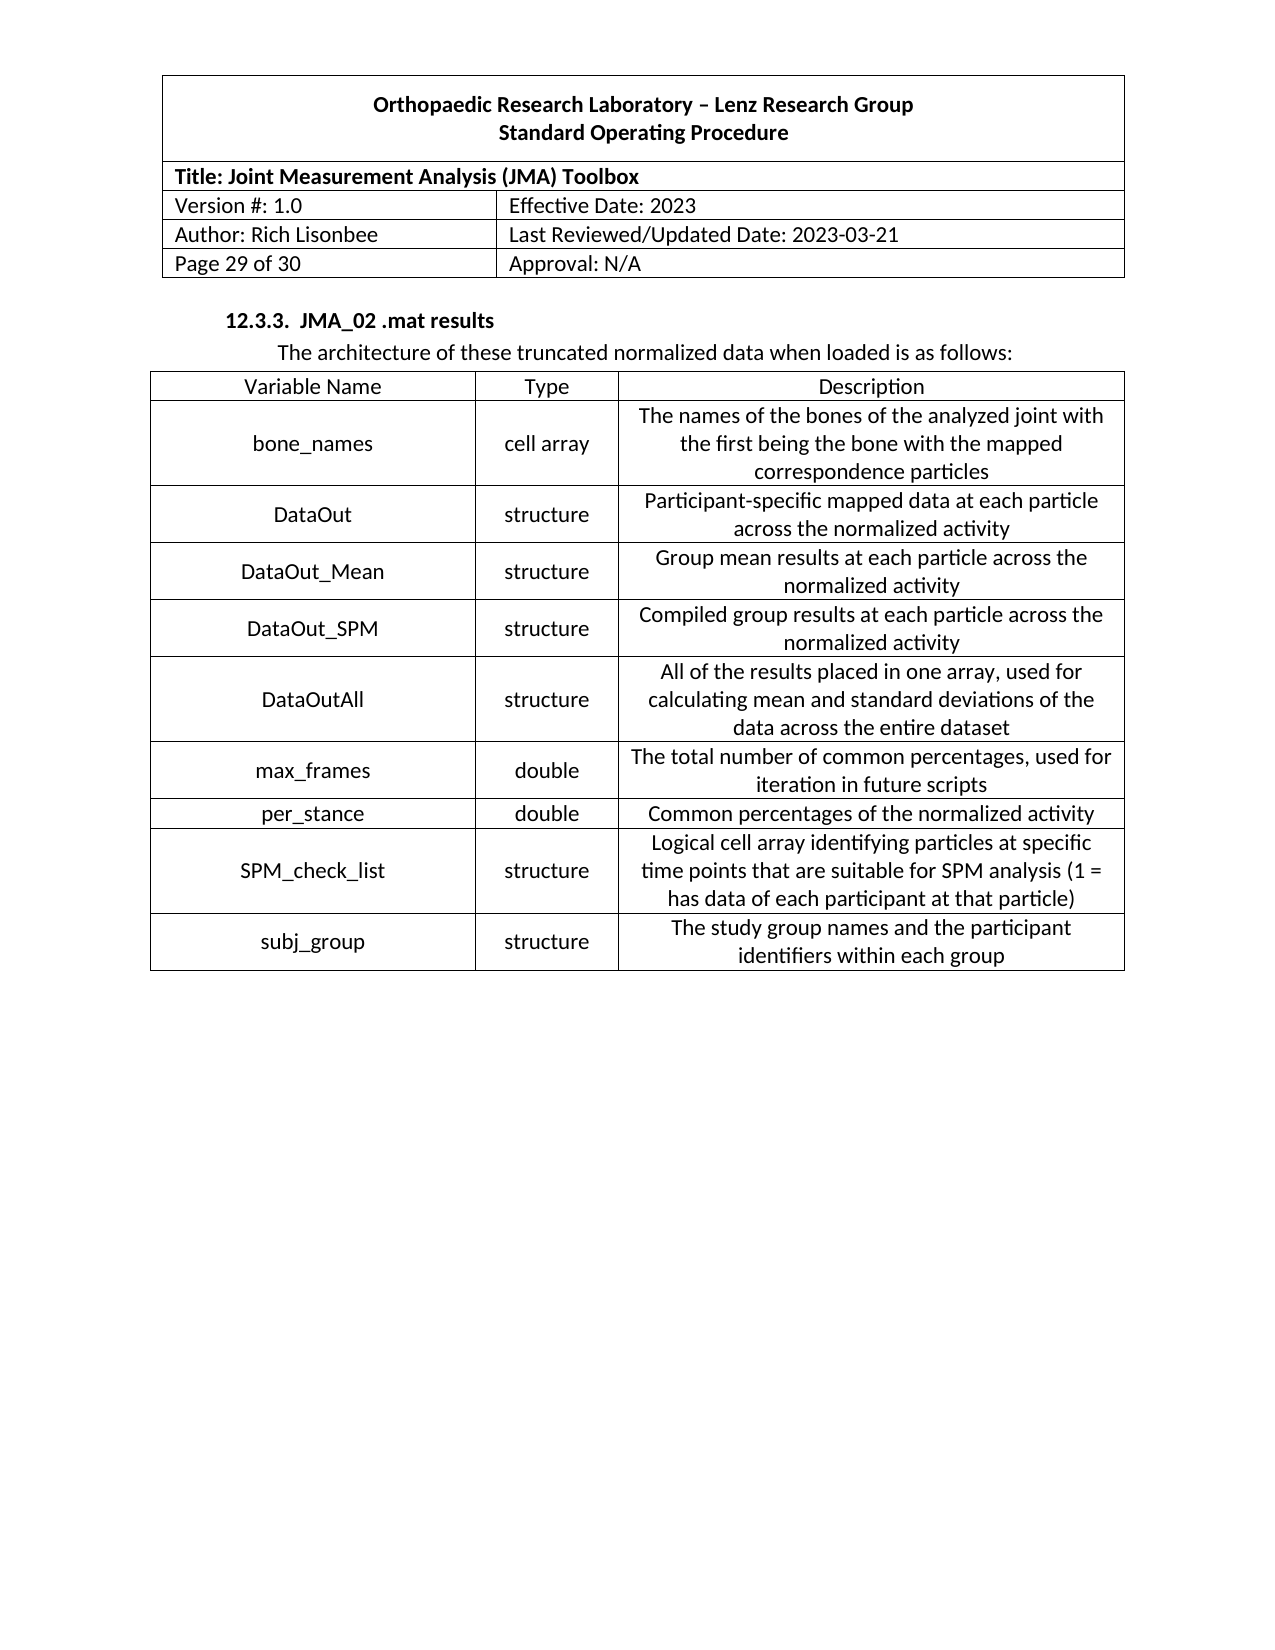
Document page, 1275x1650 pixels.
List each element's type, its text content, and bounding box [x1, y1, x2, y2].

table_cell The study group names and the participant identifiers within each group [619, 914, 1124, 969]
table_cell Participant-specific mapped data at each particle across the normalized activity [619, 486, 1124, 542]
table_cell cell array [476, 401, 618, 485]
table_cell The total number of common percentages, used for iteration in future scripts [619, 742, 1124, 798]
table_cell bone_names [151, 401, 475, 485]
table_cell double [476, 742, 618, 798]
table_cell SPM_check_list [151, 829, 475, 912]
table_cell structure [476, 486, 618, 542]
table_cell The names of the bones of the analyzed joint with the first being the bone with the mapped correspondence particles [619, 401, 1124, 485]
table_header Type [476, 372, 618, 400]
table_cell structure [476, 600, 618, 656]
table_header Variable Name [151, 372, 475, 400]
table_cell DataOut_SPM [151, 600, 475, 656]
table_header Description [619, 372, 1124, 400]
table_cell DataOut_Mean [151, 543, 475, 599]
table_cell DataOut [151, 486, 475, 542]
table_cell Compiled group results at each particle across the normalized activity [619, 600, 1124, 656]
table_cell structure [476, 657, 618, 741]
table_cell per_stance [151, 799, 475, 827]
table_cell structure [476, 829, 618, 912]
list The architecture of these truncated normalized data when loaded is as follows: [277, 338, 1125, 367]
table_cell max_frames [151, 742, 475, 798]
table_cell subj_group [151, 914, 475, 969]
table_cell structure [476, 543, 618, 599]
table_cell All of the results placed in one array, used for calculating mean and standard deviations of the data across the entire dataset [619, 657, 1124, 741]
table_cell structure [476, 914, 618, 969]
table_cell DataOutAll [151, 657, 475, 741]
table_cell Common percentages of the normalized activity [619, 799, 1124, 827]
table_cell double [476, 799, 618, 827]
table_cell Logical cell array identifying particles at specific time points that are suitable for SPM analysis (1 = has data of each participant at that particle) [619, 829, 1124, 912]
table_cell Group mean results at each particle across the normalized activity [619, 543, 1124, 599]
list JMA_02 .mat results [225, 306, 1125, 334]
